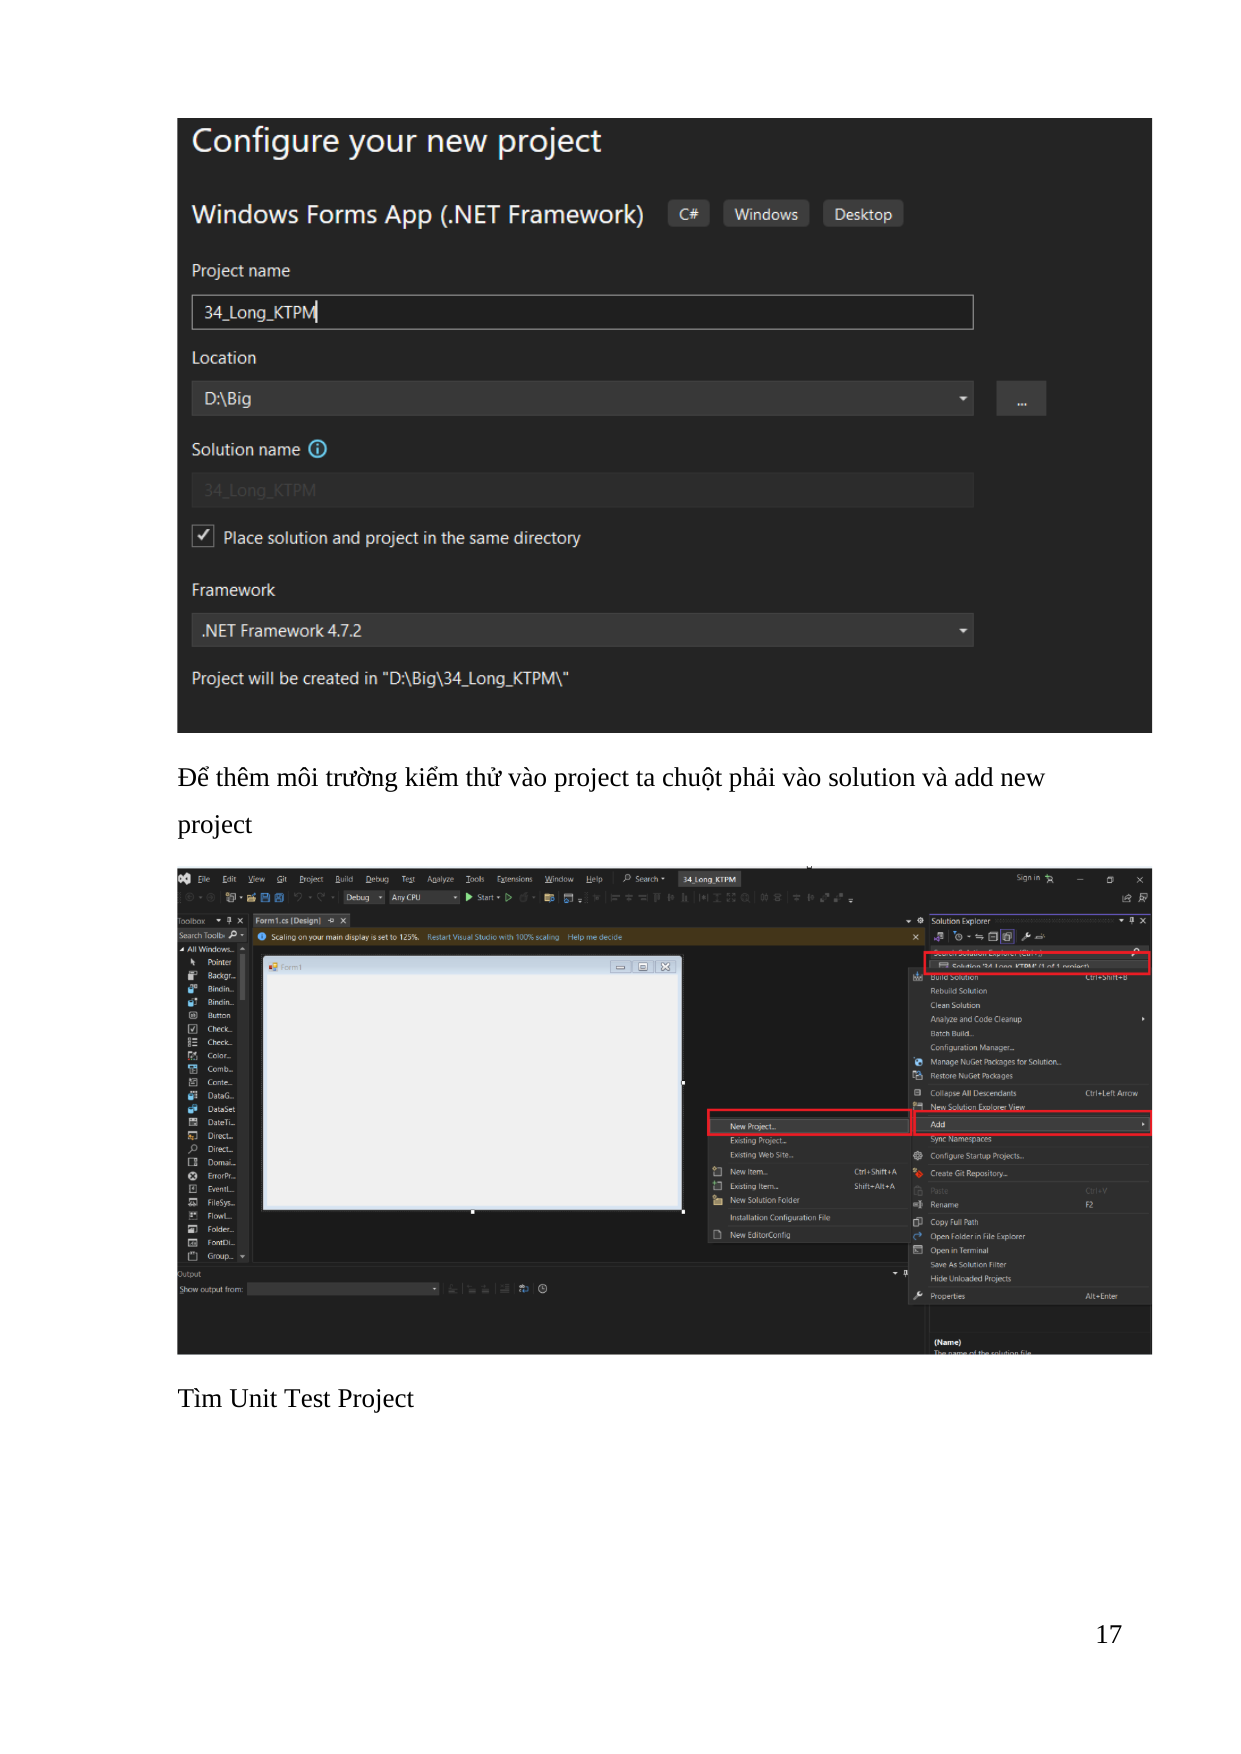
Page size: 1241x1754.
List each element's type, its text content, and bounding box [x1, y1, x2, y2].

text Tìm Unit Test Project [177, 1382, 1122, 1413]
picture [177, 866, 1153, 1355]
text Để thêm môi trường kiểm thử vào project ta chuột phải vào solution và add new project [177, 761, 1122, 839]
picture [177, 118, 1153, 733]
